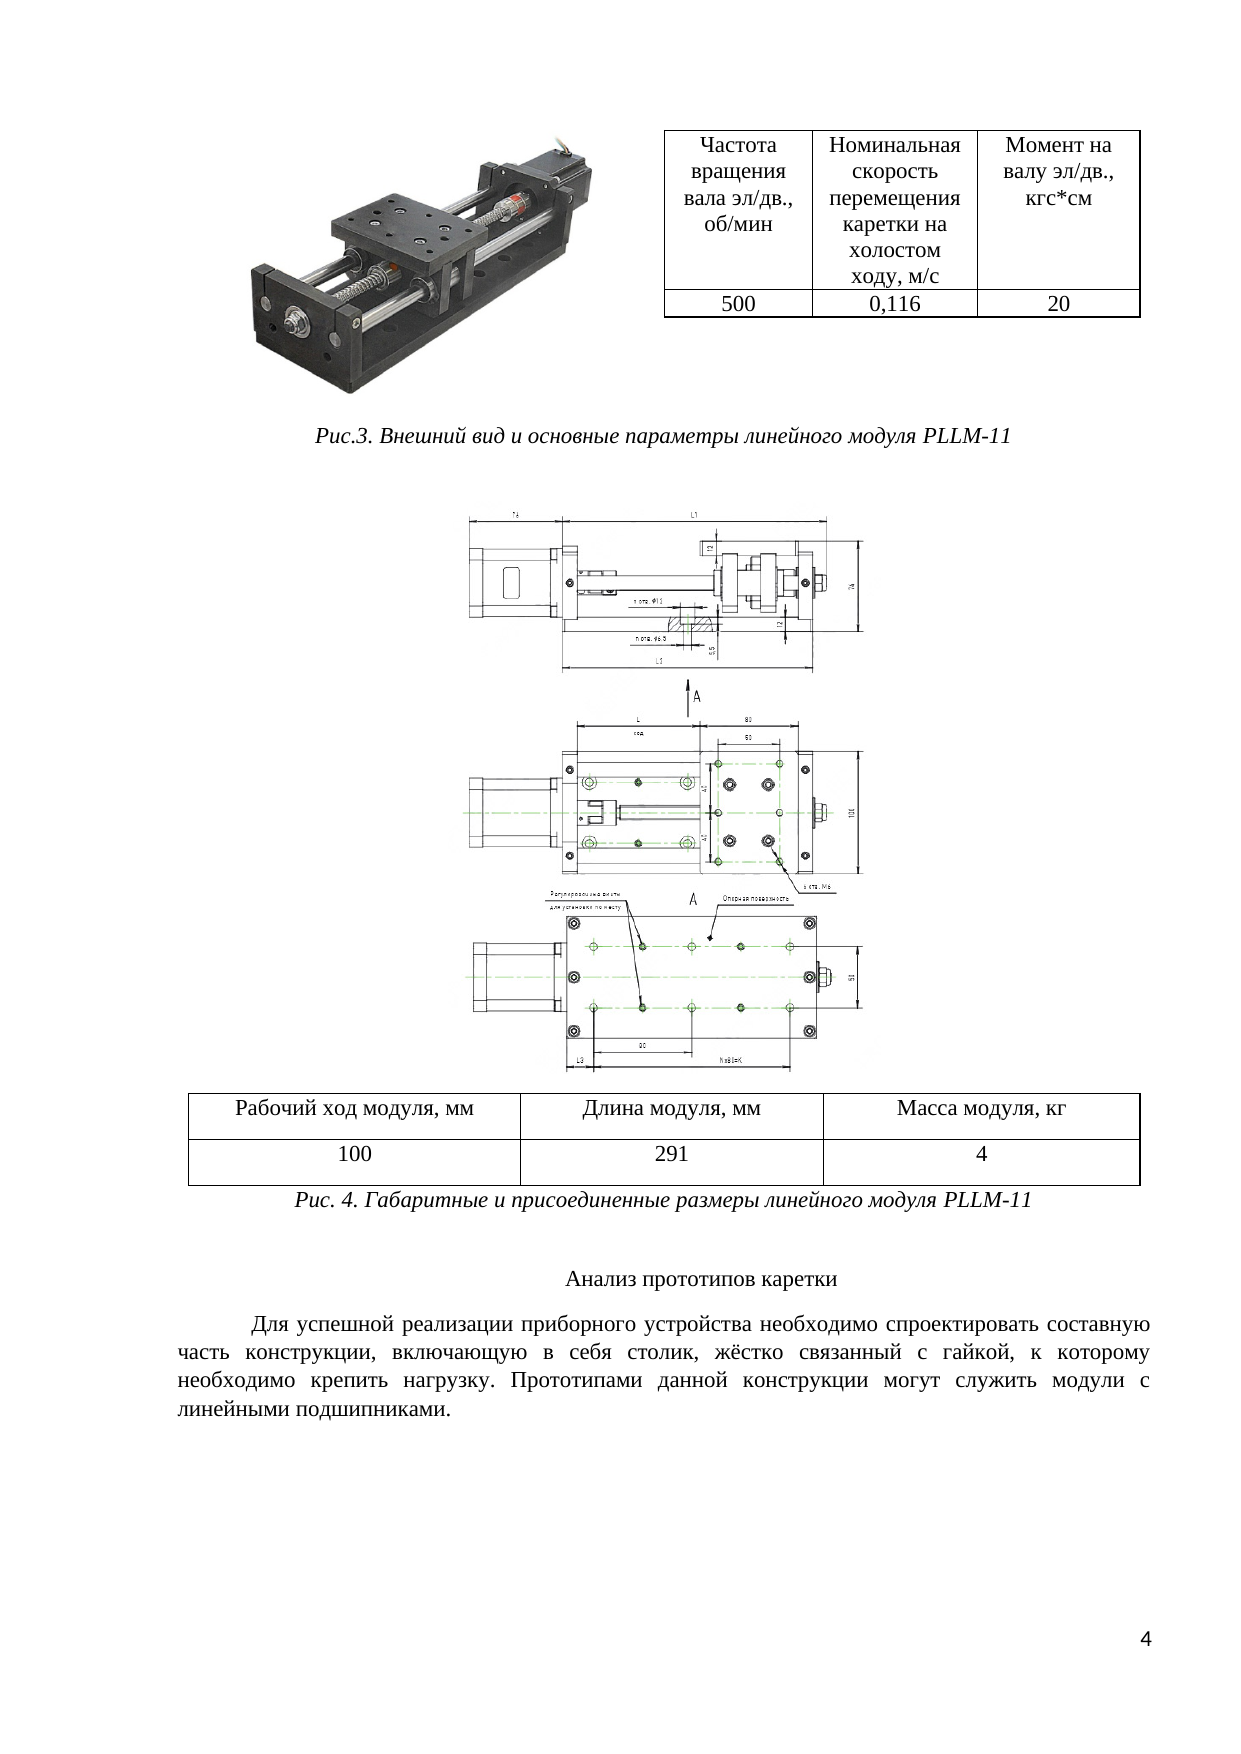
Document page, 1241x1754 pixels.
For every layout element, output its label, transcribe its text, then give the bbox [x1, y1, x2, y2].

table_header [653, 130, 1152, 422]
table_cell Рис.3. Внешний вид и основные параметры линейного модуля PLLM-11 [177, 423, 1152, 449]
picture [447, 501, 882, 1074]
table_header [177, 130, 653, 422]
text Анализ прототипов каретки [177, 1264, 1152, 1291]
text Для успешной реализации приборного устройства необходимо спроектировать составную часть конструкции, включающую в себя столик, жёстко связанный с гайкой, к которому необходимо крепить нагрузку. Прототипами данной конструкции могут служить модули с линейными подшипниками. [177, 1310, 1152, 1421]
picture [223, 129, 607, 404]
table_header [177, 502, 1152, 1093]
table_cell Рис. 4. Габаритные и присоединенные размеры линейного модуля PLLM-11 [177, 1093, 1152, 1264]
